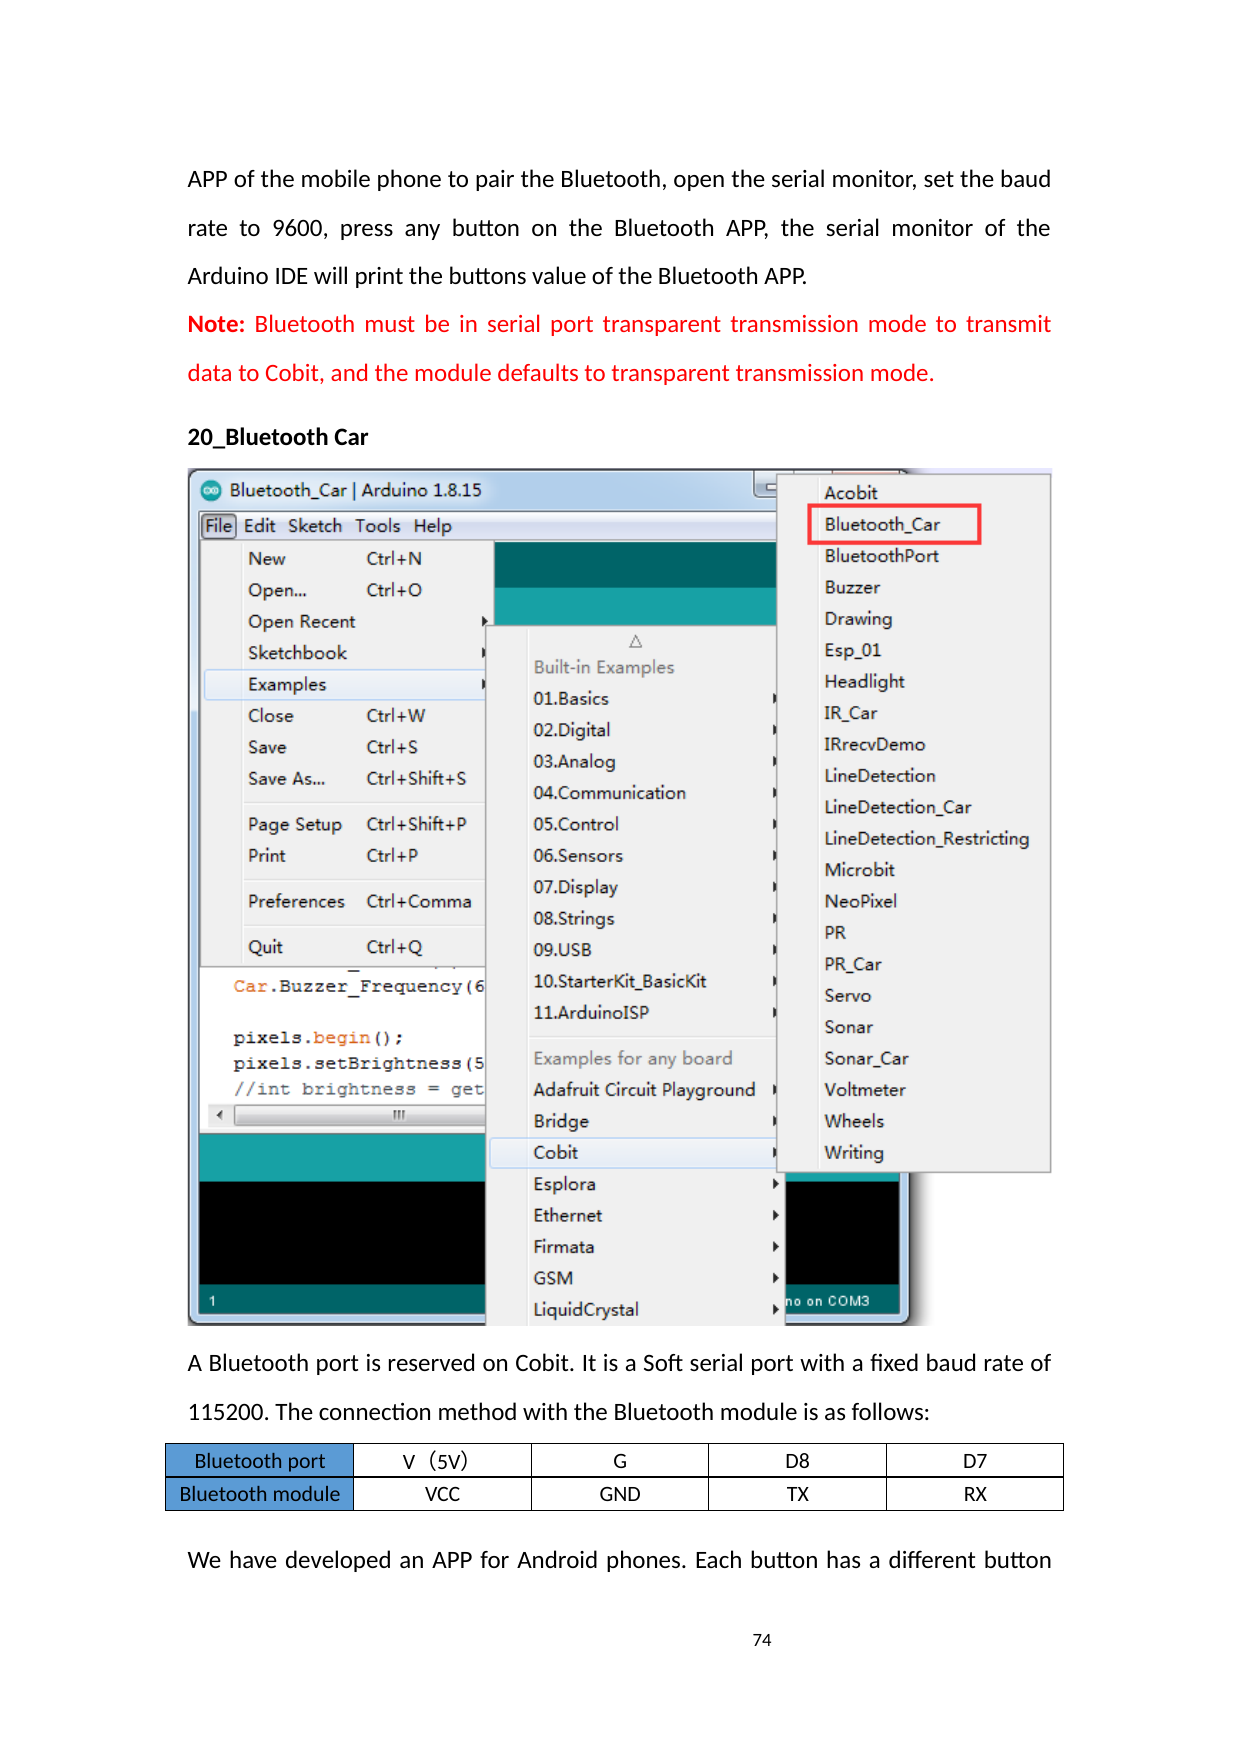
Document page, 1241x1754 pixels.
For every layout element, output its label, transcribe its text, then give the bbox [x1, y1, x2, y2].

table_header D8 [709, 1444, 886, 1476]
table_cell VCC [354, 1478, 531, 1510]
table_cell RX [887, 1478, 1063, 1510]
table_header D7 [887, 1444, 1063, 1476]
picture [187, 468, 1053, 1326]
table_cell TX [709, 1478, 886, 1510]
table_header G [532, 1444, 708, 1476]
table_cell Bluetooth module [166, 1478, 353, 1510]
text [187, 1543, 1053, 1576]
subtitle 20_Bluetooth Car [187, 420, 1053, 452]
text A Bluetooth port is reserved on Cobit. It is a Soft serial port with a fixed baud rate of 115200. The connection method with the Bluetooth module is as follows: [187, 1346, 1053, 1428]
table_cell GND [532, 1478, 708, 1510]
table_header Bluetooth port [166, 1444, 353, 1476]
text Note: Bluetooth must be in serial port transparent transmission mode to transmit data to Cobit, and the module defaults to transparent transmission mode. [187, 307, 1053, 388]
table_header V（5V） [354, 1444, 531, 1476]
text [187, 162, 1053, 292]
